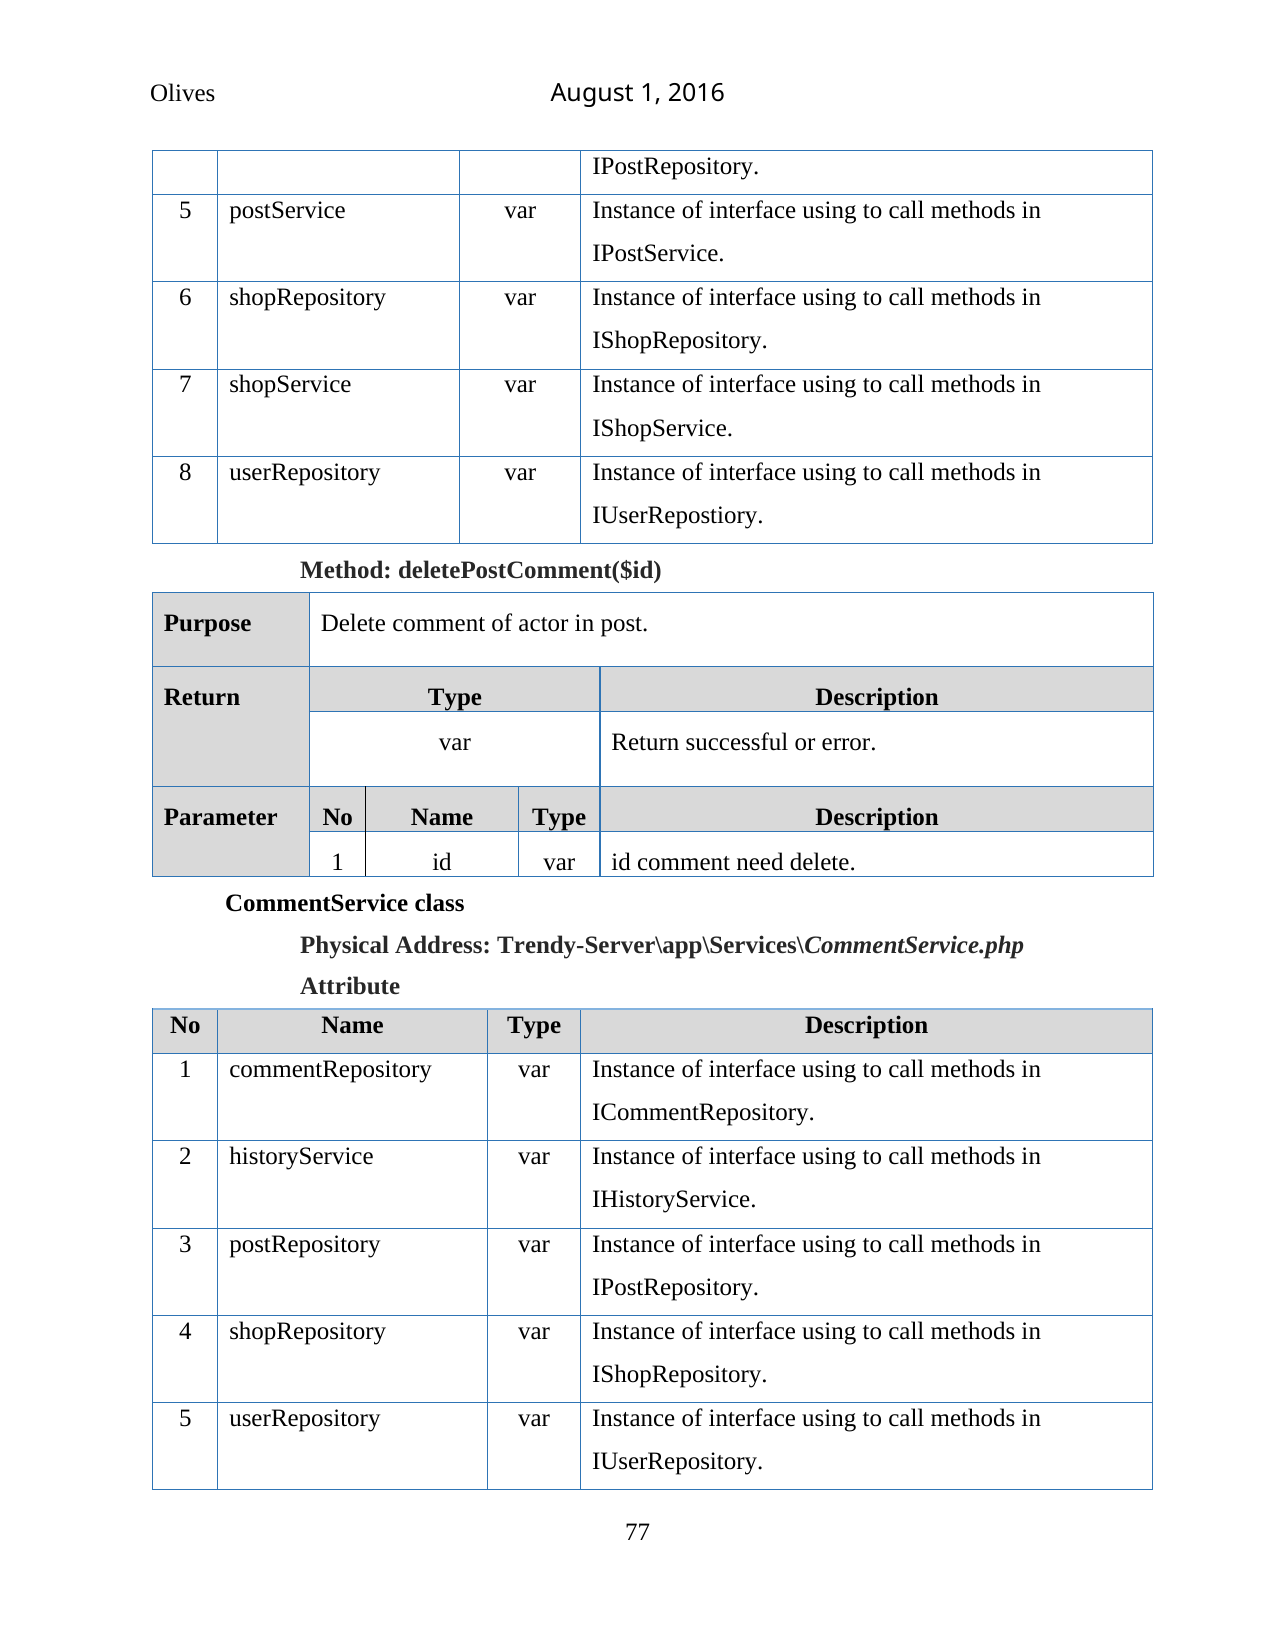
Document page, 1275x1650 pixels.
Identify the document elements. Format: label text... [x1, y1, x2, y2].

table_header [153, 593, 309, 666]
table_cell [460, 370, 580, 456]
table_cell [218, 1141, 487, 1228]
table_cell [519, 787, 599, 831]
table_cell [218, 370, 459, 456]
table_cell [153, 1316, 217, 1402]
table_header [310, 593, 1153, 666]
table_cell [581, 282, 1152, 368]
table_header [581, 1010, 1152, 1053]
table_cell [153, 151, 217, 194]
subtitle Method: deletePostComment($id) [300, 550, 1125, 586]
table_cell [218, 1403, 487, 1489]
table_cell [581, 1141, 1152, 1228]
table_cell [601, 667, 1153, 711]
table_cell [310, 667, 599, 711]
subtitle Physical Address: Trendy-Server\app\Services\CommentService.php [300, 925, 1125, 960]
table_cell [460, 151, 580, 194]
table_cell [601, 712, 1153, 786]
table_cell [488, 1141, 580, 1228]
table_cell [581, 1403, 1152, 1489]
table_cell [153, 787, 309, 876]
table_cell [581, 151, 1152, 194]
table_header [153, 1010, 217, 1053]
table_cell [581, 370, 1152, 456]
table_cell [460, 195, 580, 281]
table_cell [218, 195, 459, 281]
subtitle CommentService class [225, 883, 1125, 918]
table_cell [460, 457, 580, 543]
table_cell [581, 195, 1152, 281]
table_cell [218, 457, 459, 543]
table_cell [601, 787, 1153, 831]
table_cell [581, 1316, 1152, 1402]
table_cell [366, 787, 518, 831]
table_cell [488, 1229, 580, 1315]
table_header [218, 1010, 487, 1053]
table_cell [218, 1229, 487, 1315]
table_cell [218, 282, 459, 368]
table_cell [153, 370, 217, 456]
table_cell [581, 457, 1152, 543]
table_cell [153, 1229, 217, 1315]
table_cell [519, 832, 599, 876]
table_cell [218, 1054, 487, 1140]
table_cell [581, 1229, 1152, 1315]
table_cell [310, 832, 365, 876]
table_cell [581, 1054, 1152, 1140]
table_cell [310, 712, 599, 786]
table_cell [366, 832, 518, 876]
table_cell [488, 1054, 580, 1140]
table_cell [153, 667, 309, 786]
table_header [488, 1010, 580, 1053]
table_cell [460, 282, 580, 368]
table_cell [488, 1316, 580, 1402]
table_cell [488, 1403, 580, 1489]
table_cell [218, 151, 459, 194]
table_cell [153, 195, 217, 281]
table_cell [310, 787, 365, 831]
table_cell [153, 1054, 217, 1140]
subtitle Attribute [300, 966, 1125, 1002]
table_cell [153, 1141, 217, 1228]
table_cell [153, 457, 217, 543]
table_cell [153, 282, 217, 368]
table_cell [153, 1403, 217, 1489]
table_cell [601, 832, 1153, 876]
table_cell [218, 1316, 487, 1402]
